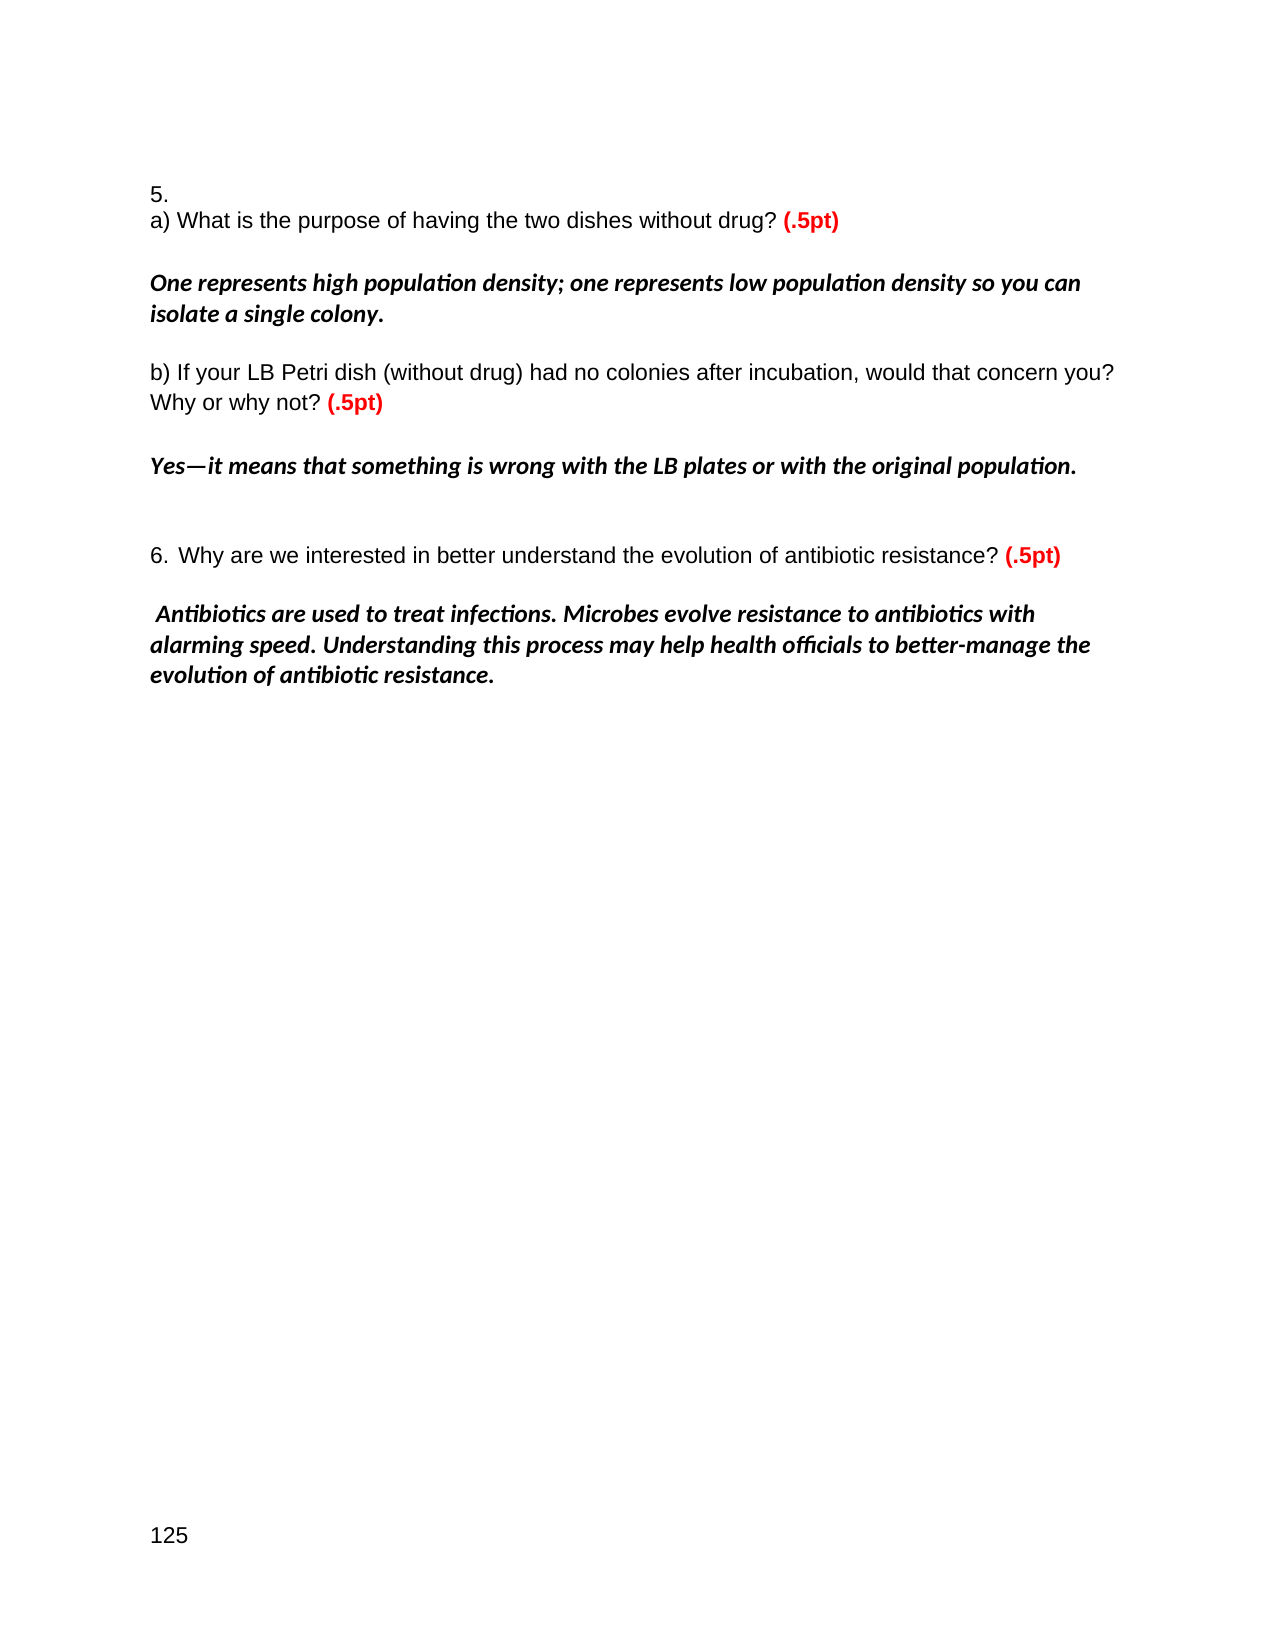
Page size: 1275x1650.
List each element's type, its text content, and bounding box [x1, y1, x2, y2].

list a) What is the purpose of having the two dishes without drug? (.5pt) [150, 207, 1125, 233]
text One represents high population density; one represents low population density so you can isolate a single colony. [150, 268, 1125, 329]
list Why are we interested in better understand the evolution of antibiotic resistance? (.5pt) [150, 542, 1153, 568]
text Antibiotics are used to treat infections. Microbes evolve resistance to antibiotics with alarming speed. Understanding this process may help health officials to better-manage the evolution of antibiotic resistance. [150, 598, 1125, 690]
list b) If your LB Petri dish (without drug) had no colonies after incubation, would that concern you? Why or why not? (.5pt) [150, 359, 1125, 416]
text Yes—it means that something is wrong with the LB plates or with the original population. [150, 450, 1125, 481]
